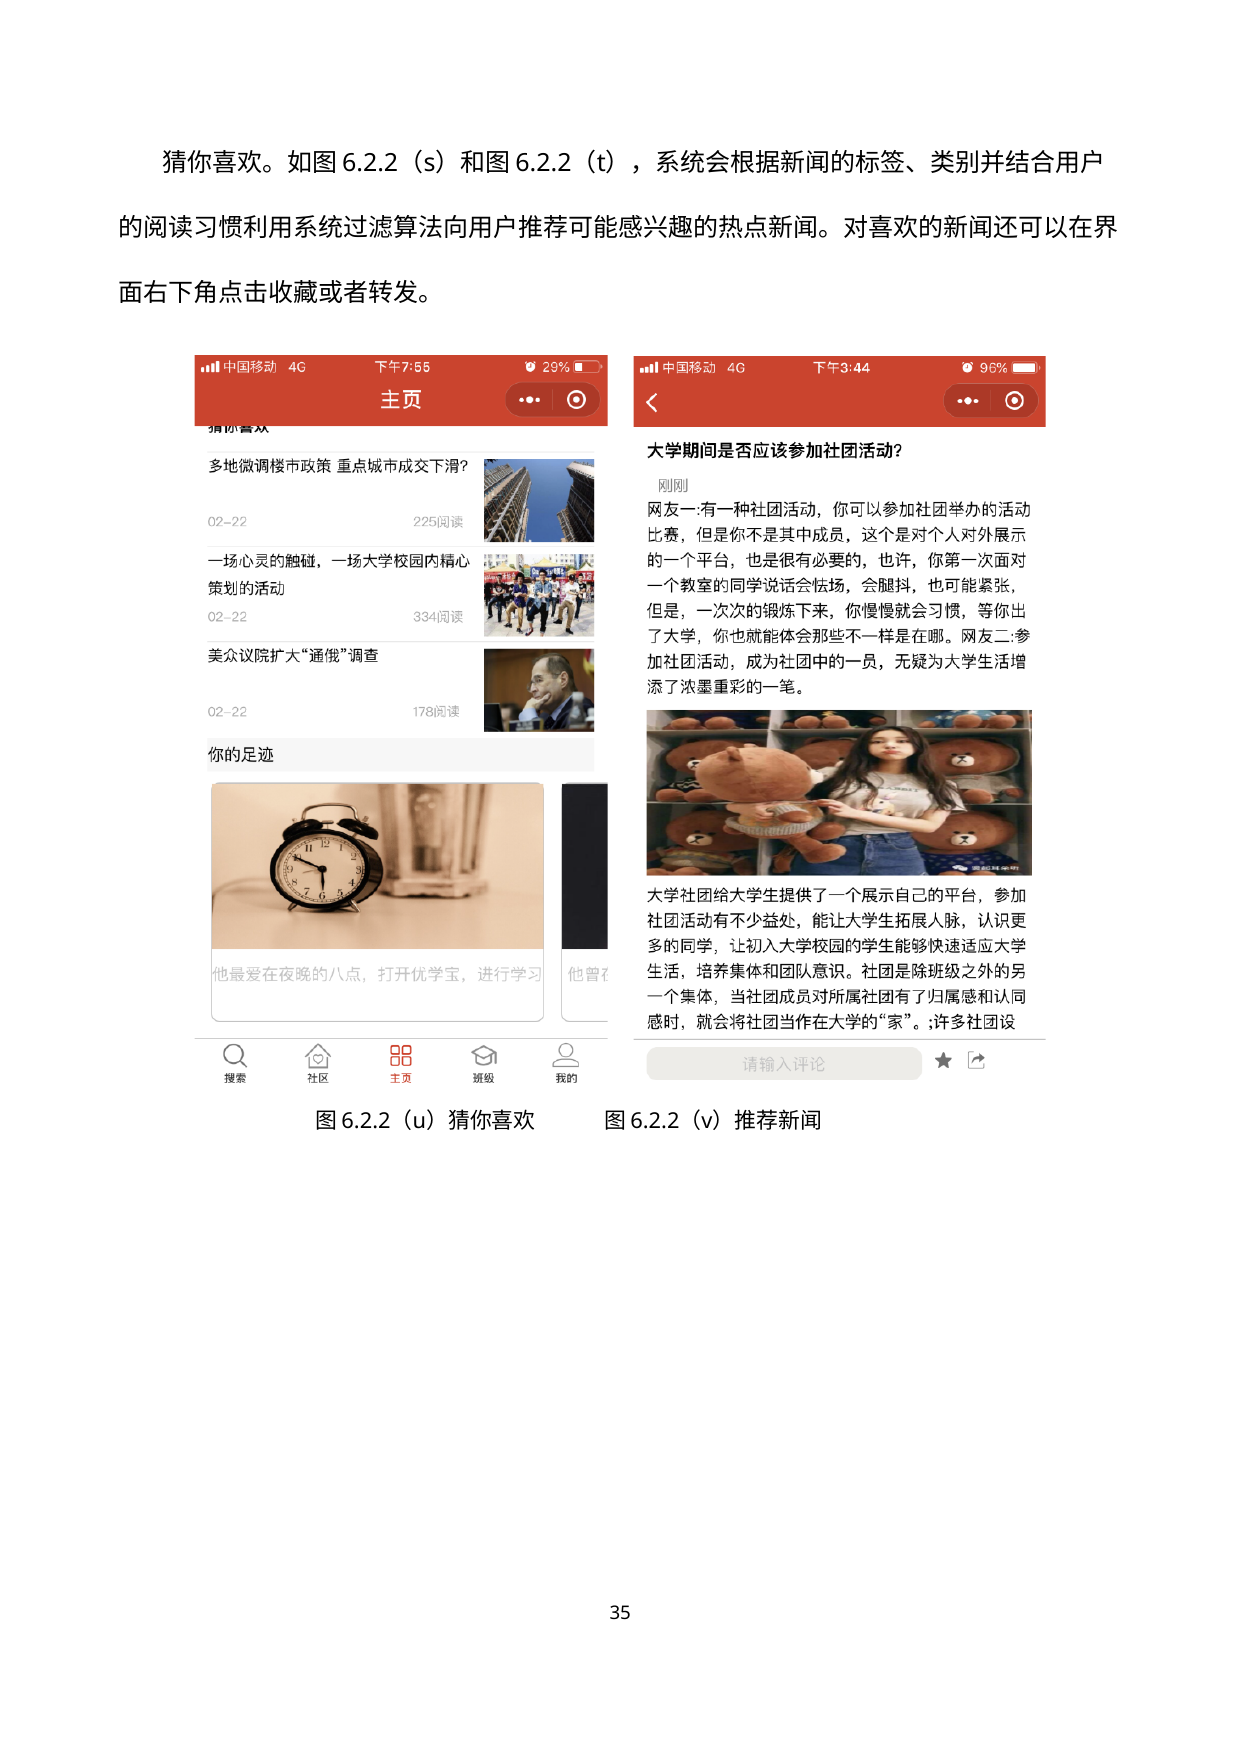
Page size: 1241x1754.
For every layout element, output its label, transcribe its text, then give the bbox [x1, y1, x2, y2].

picture [194, 355, 608, 1091]
text 猜你喜欢。如图6.2.2（s）和图6.2.2（t），系统会根据新闻的标签、类别并结合用户的阅读习惯利用系统过滤算法向用户推荐可能感兴趣的热点新闻。对喜欢的新闻还可以在界面右下角点击收藏或者转发。 [118, 128, 1122, 323]
picture [633, 356, 1046, 1091]
text 图6.2.2（u）猜你喜欢 图6.2.2（v）推荐新闻 [118, 1103, 1122, 1135]
